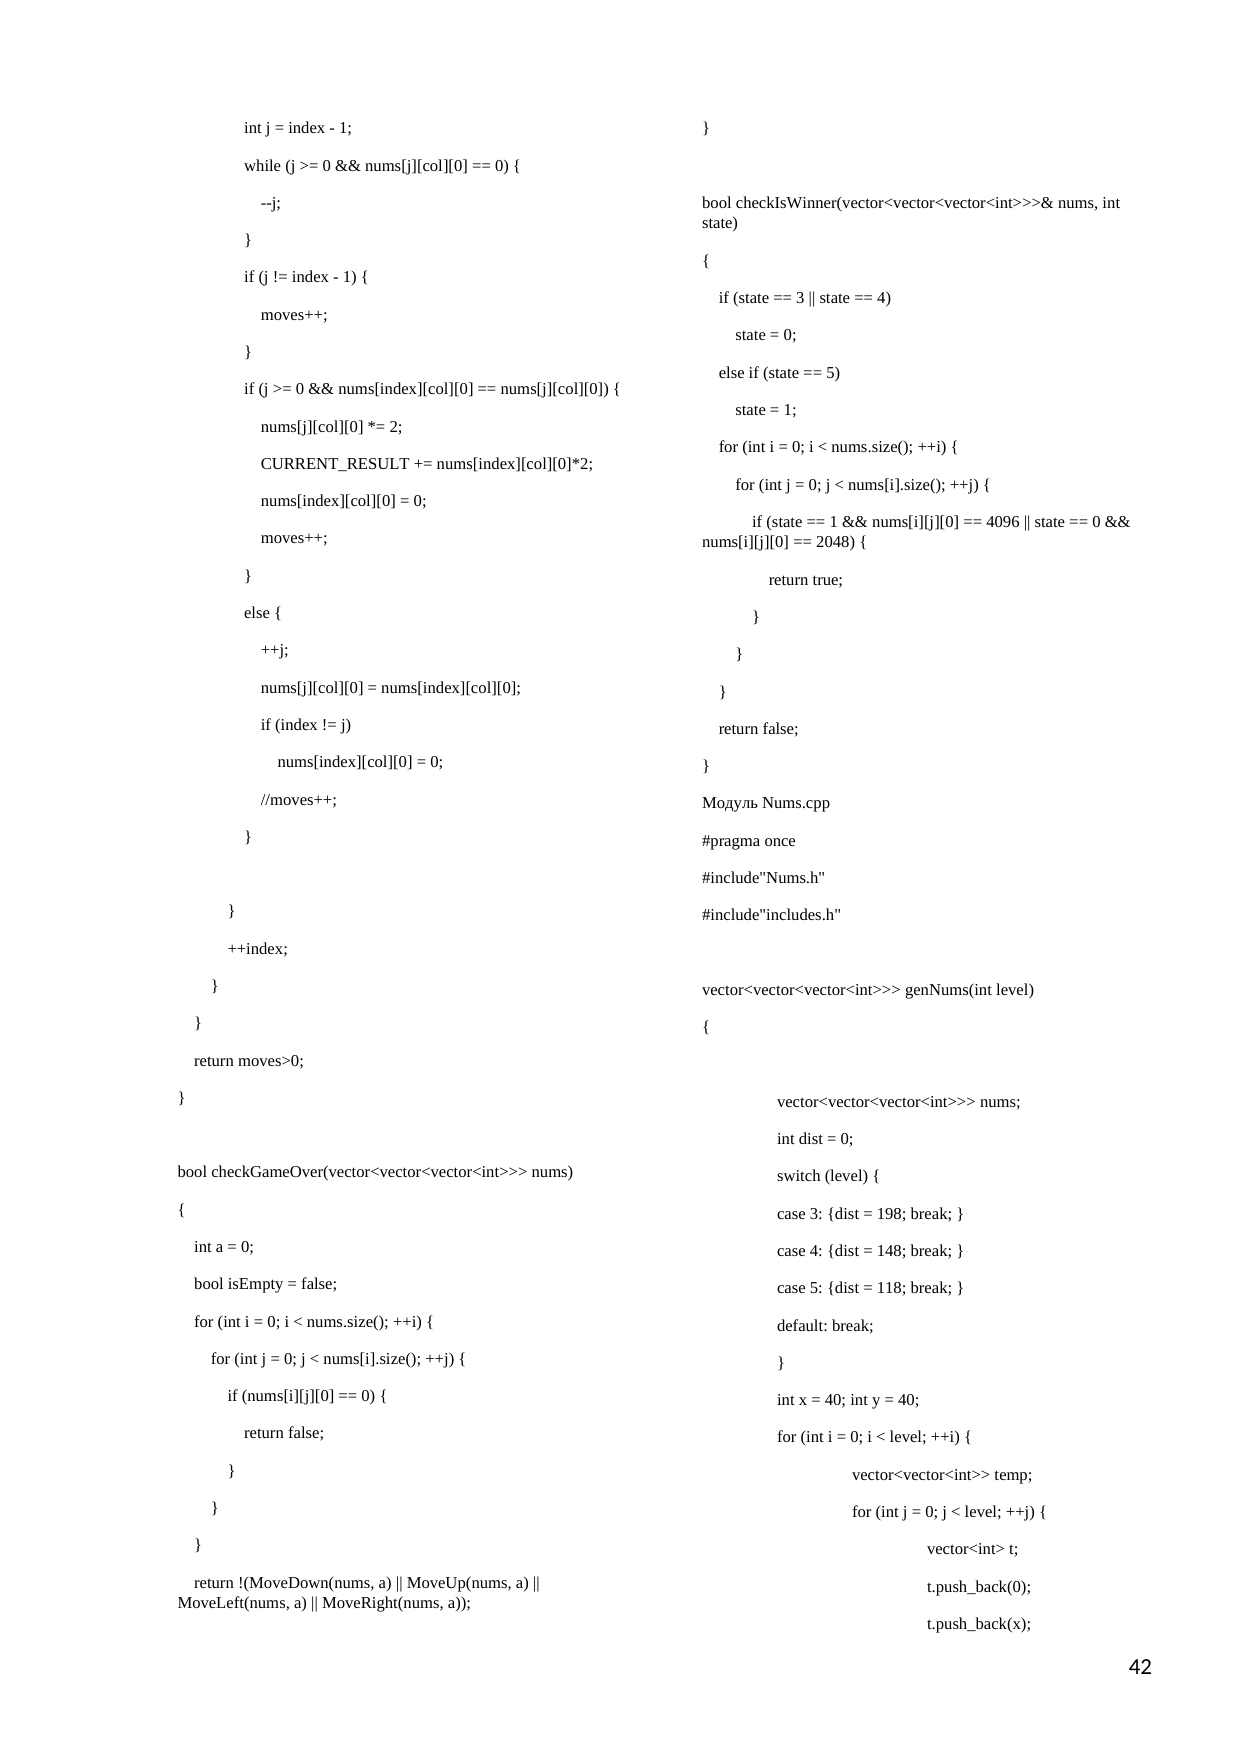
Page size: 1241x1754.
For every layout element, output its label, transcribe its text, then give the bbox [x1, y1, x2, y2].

text vector<vector<int>> temp; [702, 1464, 1152, 1484]
text } [702, 681, 1152, 701]
text } [702, 1353, 1152, 1372]
text --j; [177, 193, 627, 212]
text if (j >= 0 && nums[index][col][0] == nums[j][col][0]) { [177, 379, 627, 398]
text return false; [177, 1423, 627, 1442]
text moves++; [177, 304, 627, 324]
text for (int i = 0; i < level; ++i) { [702, 1427, 1152, 1446]
text default: break; [702, 1315, 1152, 1334]
text vector<vector<vector<int>>> genNums(int level) [702, 980, 1152, 999]
text if (index != j) [177, 715, 627, 734]
text } [702, 118, 1152, 137]
text { [702, 251, 1152, 270]
text } [177, 1088, 627, 1107]
text #include"includes.h" [702, 905, 1152, 924]
text switch (level) { [702, 1166, 1152, 1185]
text int dist = 0; [702, 1129, 1152, 1148]
text } [177, 976, 627, 995]
text bool checkGameOver(vector<vector<vector<int>>> nums) [177, 1162, 627, 1181]
text vector<vector<vector<int>>> nums; [702, 1092, 1152, 1111]
text } [177, 1535, 627, 1554]
text while (j >= 0 && nums[j][col][0] == 0) { [177, 155, 627, 174]
text for (int j = 0; j < nums[i].size(); ++j) { [177, 1349, 627, 1368]
text //moves++; [177, 789, 627, 808]
text nums[j][col][0] *= 2; [177, 416, 627, 436]
text return moves>0; [177, 1050, 627, 1069]
text moves++; [177, 528, 627, 547]
text case 3: {dist = 198; break; } [702, 1203, 1152, 1223]
text } [177, 901, 627, 920]
text CURRENT_RESULT += nums[index][col][0]*2; [177, 454, 627, 473]
text case 5: {dist = 118; break; } [702, 1278, 1152, 1297]
text for (int i = 0; i < nums.size(); ++i) { [177, 1311, 627, 1331]
text } [177, 827, 627, 846]
text { [177, 1199, 627, 1219]
text nums[j][col][0] = nums[index][col][0]; [177, 677, 627, 697]
text } [177, 1461, 627, 1480]
text Модуль Nums.cpp [702, 793, 1152, 812]
text else { [177, 603, 627, 622]
text nums[index][col][0] = 0; [177, 491, 627, 510]
text t.push_back(0); [702, 1576, 1152, 1596]
text } [702, 607, 1152, 626]
text if (state == 1 && nums[i][j][0] == 4096 || state == 0 && nums[i][j][0] == 2048) { [702, 512, 1152, 551]
text return !(MoveDown(nums, a) || MoveUp(nums, a) || MoveLeft(nums, a) || MoveRight(nums, a)); [177, 1572, 627, 1612]
text } [177, 1013, 627, 1032]
text int a = 0; [177, 1237, 627, 1256]
text state = 1; [702, 400, 1152, 419]
text if (j != index - 1) { [177, 267, 627, 286]
text nums[index][col][0] = 0; [177, 752, 627, 771]
text t.push_back(x); [702, 1614, 1152, 1633]
text if (state == 3 || state == 4) [702, 288, 1152, 307]
text { [702, 1017, 1152, 1036]
text int j = index - 1; [177, 118, 627, 137]
text ++index; [177, 938, 627, 958]
text bool checkIsWinner(vector<vector<vector<int>>>& nums, int state) [702, 193, 1152, 232]
text } [177, 566, 627, 585]
text return false; [702, 719, 1152, 738]
text vector<int> t; [702, 1539, 1152, 1558]
text } [702, 756, 1152, 775]
text state = 0; [702, 325, 1152, 344]
text #include"Nums.h" [702, 868, 1152, 887]
text else if (state == 5) [702, 362, 1152, 382]
text for (int i = 0; i < nums.size(); ++i) { [702, 437, 1152, 456]
text bool isEmpty = false; [177, 1274, 627, 1293]
text #pragma once [702, 831, 1152, 850]
text return true; [702, 569, 1152, 589]
text } [177, 342, 627, 361]
text } [177, 230, 627, 249]
text ++j; [177, 640, 627, 659]
text for (int j = 0; j < level; ++j) { [702, 1502, 1152, 1521]
text case 4: {dist = 148; break; } [702, 1241, 1152, 1260]
text } [177, 1498, 627, 1517]
text } [702, 644, 1152, 663]
text if (nums[i][j][0] == 0) { [177, 1386, 627, 1405]
text int x = 40; int y = 40; [702, 1390, 1152, 1409]
text for (int j = 0; j < nums[i].size(); ++j) { [702, 474, 1152, 493]
